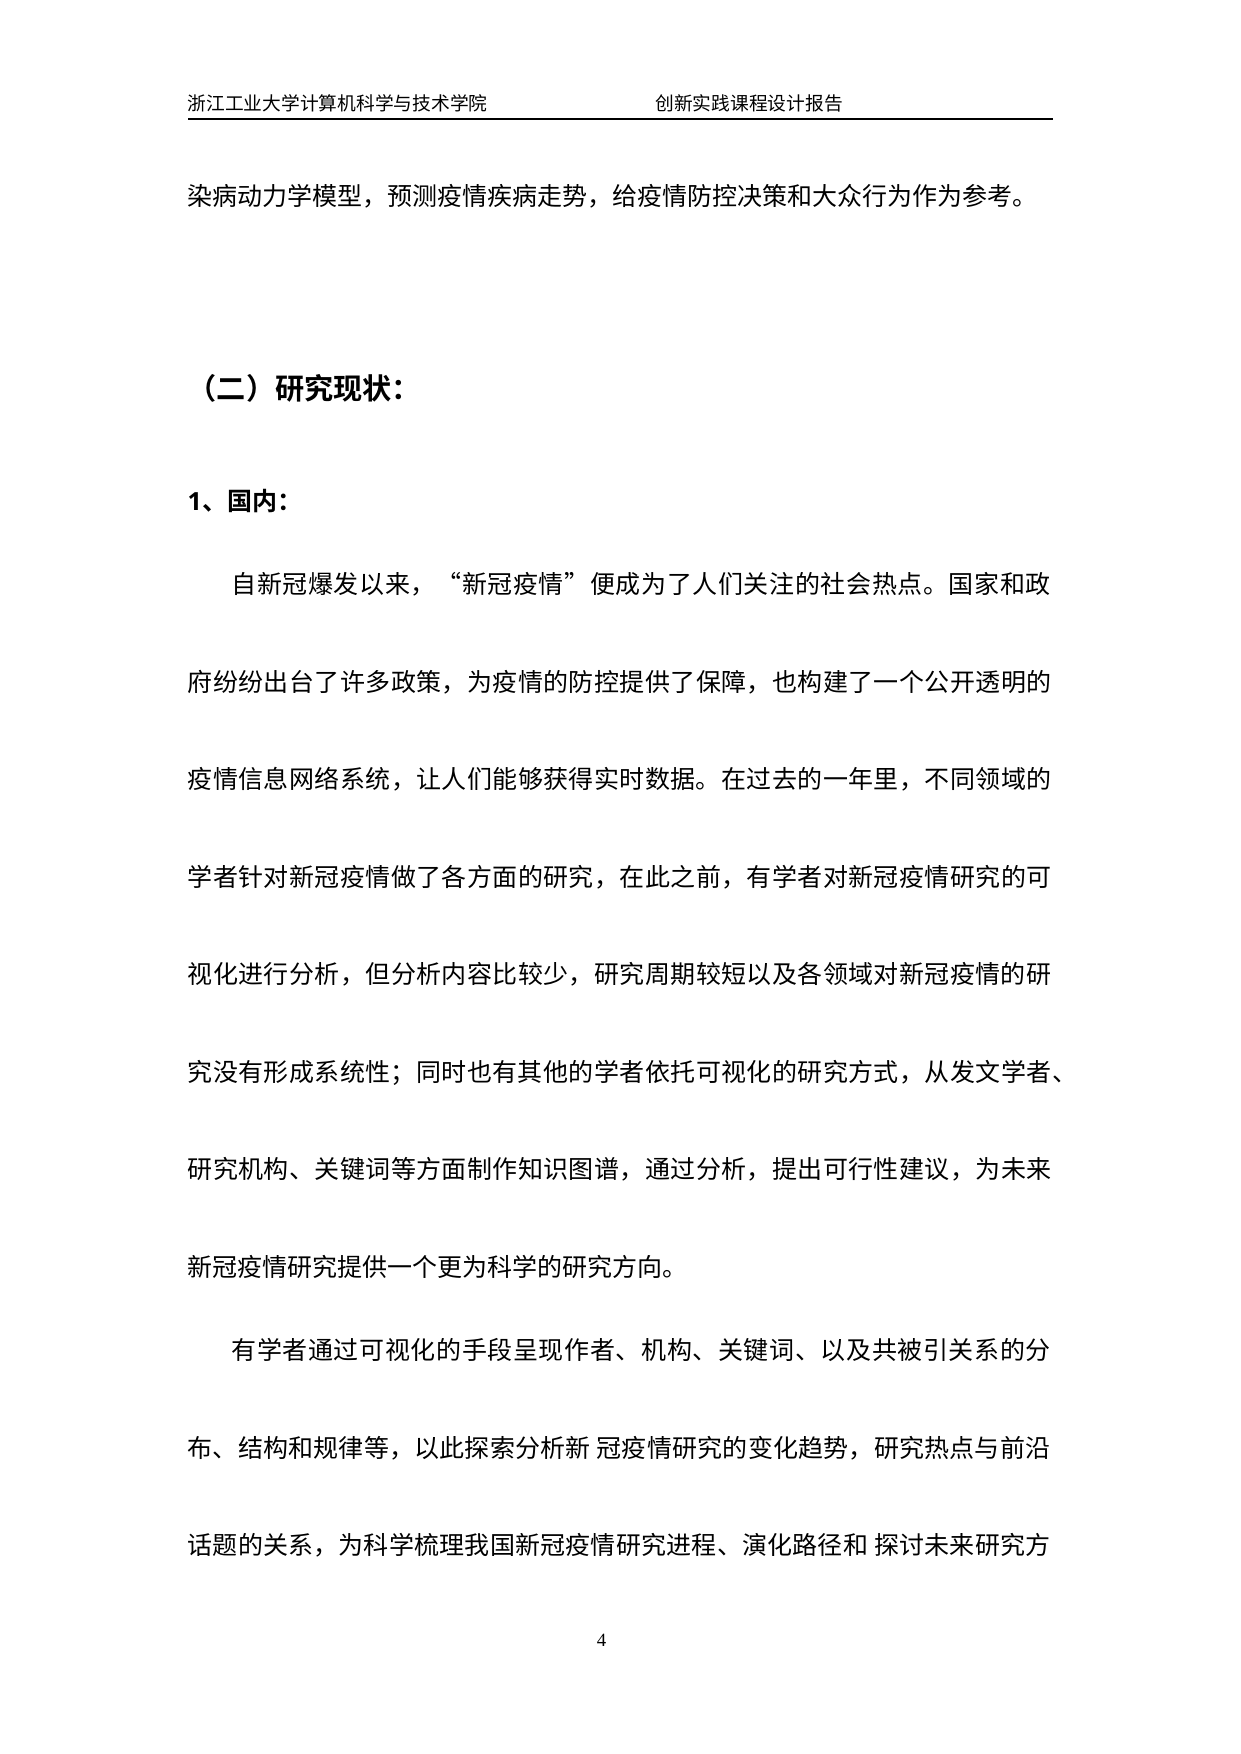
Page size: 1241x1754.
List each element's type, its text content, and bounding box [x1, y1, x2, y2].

text 1、国内： [187, 467, 1053, 532]
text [187, 162, 1053, 227]
subtitle 研究现状： [187, 354, 1053, 419]
text 自新冠爆发以来，“新冠疫情”便成为了人们关注的社会热点。国家和政府纷纷出台了许多政策，为疫情的防控提供了保障，也构建了一个公开透明的疫情信息网络系统，让人们能够获得实时数据。在过去的一年里，不同领域的学者针对新冠疫情做了各方面的研究，在此之前，有学者对新冠疫情研究的可视化进行分析，但分析内容比较少，研究周期较短以及各领域对新冠疫情的研究没有形成系统性；同时也有其他的学者依托可视化的研究方式，从发文学者、研究机构、关键词等方面制作知识图谱，通过分析，提出可行性建议，为未来新冠疫情研究提供一个更为科学的研究方向。 [187, 551, 1053, 1298]
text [187, 1316, 1053, 1576]
